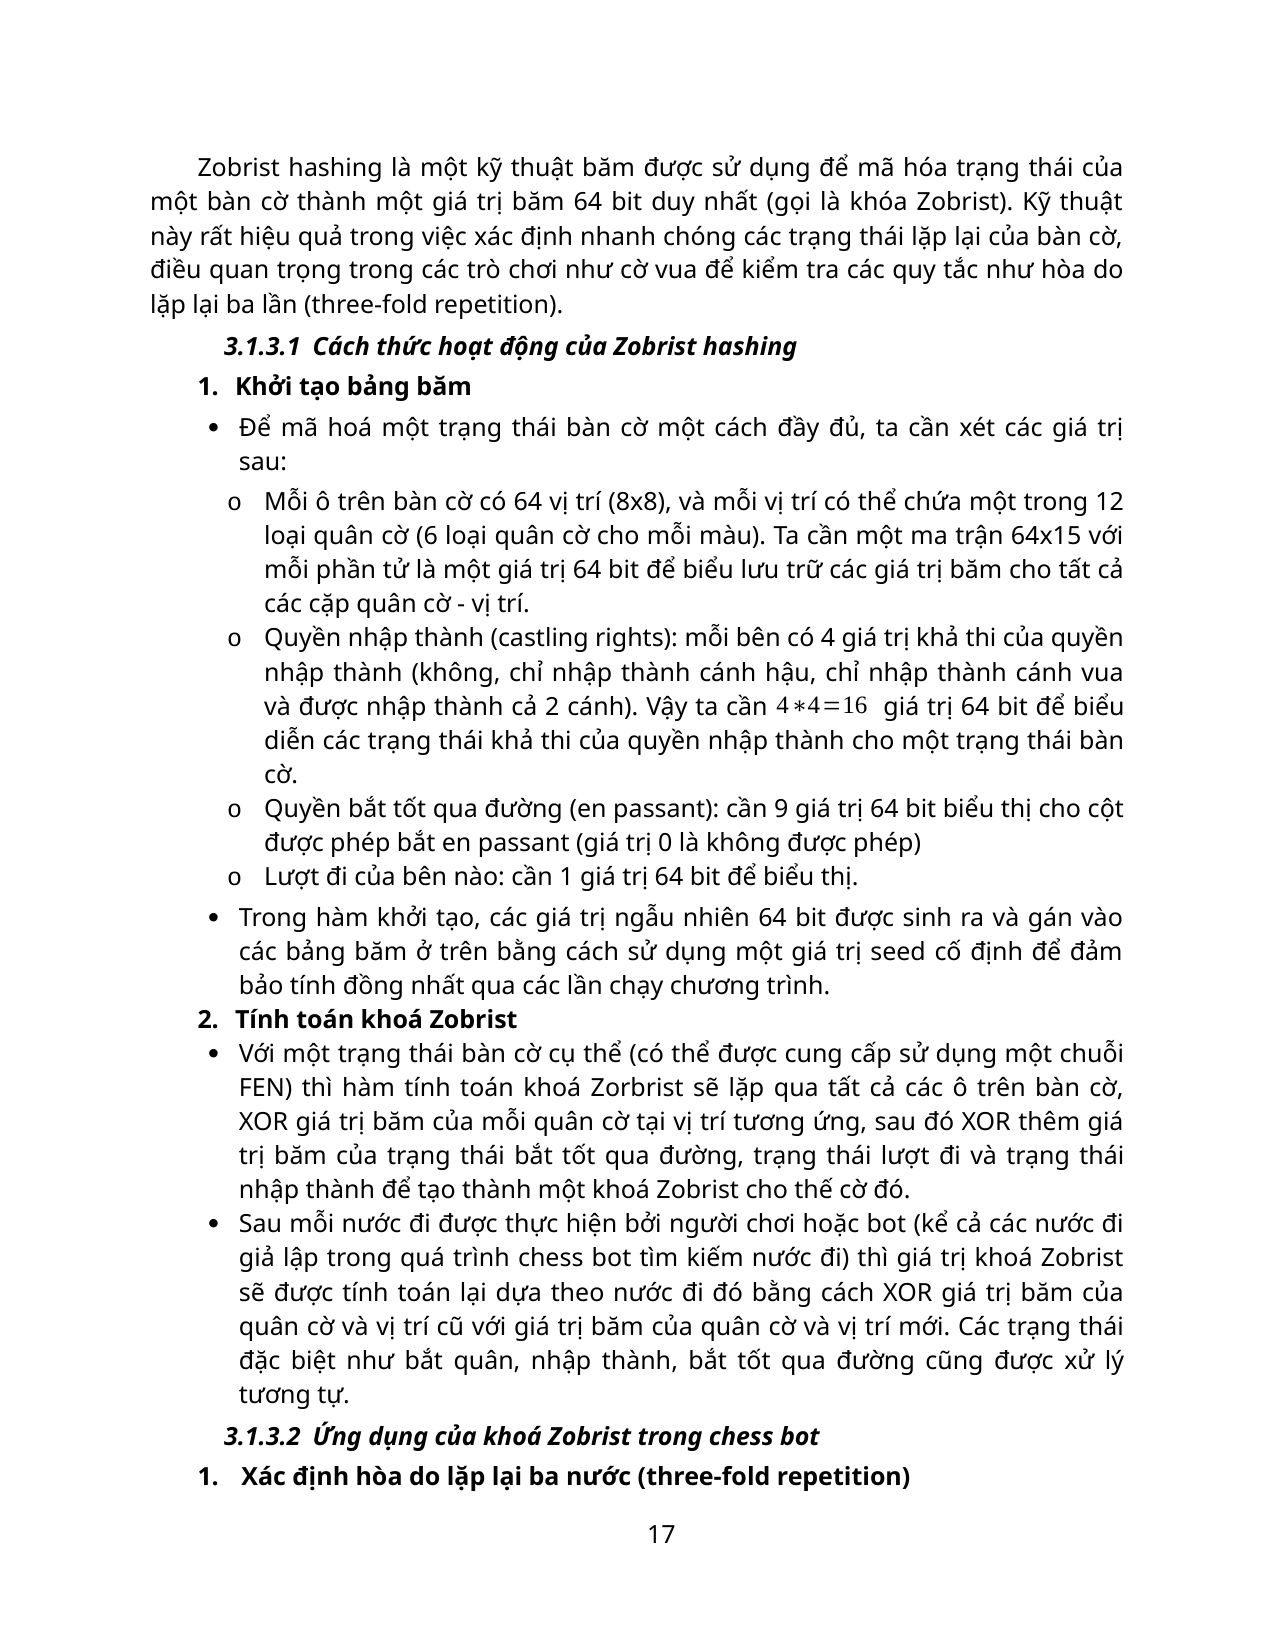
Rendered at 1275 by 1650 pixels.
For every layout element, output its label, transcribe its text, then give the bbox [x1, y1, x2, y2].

text Trong hàm khởi tạo, các giá trị ngẫu nhiên 64 bit được sinh ra và gán vào các bảng băm ở trên bằng cách sử dụng một giá trị seed cố định để đảm bảo tính đồng nhất qua các lần chạy chương trình. [209, 899, 1125, 1002]
text Với một trạng thái bàn cờ cụ thể (có thể được cung cấp sử dụng một chuỗi FEN) thì hàm tính toán khoá Zorbrist sẽ lặp qua tất cả các ô trên bàn cờ, XOR giá trị băm của mỗi quân cờ tại vị trí tương ứng, sau đó XOR thêm giá trị băm của trạng thái bắt tốt qua đường, trạng thái lượt đi và trạng thái nhập thành để tạo thành một khoá Zobrist cho thế cờ đó. [209, 1036, 1125, 1206]
text Quyền nhập thành (castling rights): mỗi bên có 4 giá trị khả thi của quyền nhập thành (không, chỉ nhập thành cánh hậu, chỉ nhập thành cánh vua và được nhập thành cả 2 cánh). Vậy ta cần giá trị 64 bit để biểu diễn các trạng thái khả thi của quyền nhập thành cho một trạng thái bàn cờ. [227, 620, 1125, 791]
text Sau mỗi nước đi được thực hiện bởi người chơi hoặc bot (kể cả các nước đi giả lập trong quá trình chess bot tìm kiếm nước đi) thì giá trị khoá Zobrist sẽ được tính toán lại dựa theo nước đi đó bằng cách XOR giá trị băm của quân cờ và vị trí cũ với giá trị băm của quân cờ và vị trí mới. Các trạng thái đặc biệt như bắt quân, nhập thành, bắt tốt qua đường cũng được xử lý tương tự. [209, 1206, 1125, 1410]
text Quyền bắt tốt qua đường (en passant): cần 9 giá trị 64 bit biểu thị cho cột được phép bắt en passant (giá trị 0 là không được phép) [227, 791, 1125, 859]
list Xác định hòa do lặp lại ba nước (three-fold repetition) [197, 1459, 1125, 1493]
text Để mã hoá một trạng thái bàn cờ một cách đầy đủ, ta cần xét các giá trị sau: [209, 409, 1125, 477]
subtitle Ứng dụng của khoá Zobrist trong chess bot [168, 1419, 1125, 1453]
text Lượt đi của bên nào: cần 1 giá trị 64 bit để biểu thị. [227, 859, 1125, 893]
list Tính toán khoá Zobrist [197, 1002, 1125, 1036]
subtitle Cách thức hoạt động của Zobrist hashing [168, 329, 1125, 363]
text Mỗi ô trên bàn cờ có 64 vị trí (8x8), và mỗi vị trí có thể chứa một trong 12 loại quân cờ (6 loại quân cờ cho mỗi màu). Ta cần một ma trận 64x15 với mỗi phần tử là một giá trị 64 bit để biểu lưu trữ các giá trị băm cho tất cả các cặp quân cờ - vị trí. [227, 484, 1125, 620]
list Khởi tạo bảng băm [197, 369, 1125, 403]
text Zobrist hashing là một kỹ thuật băm được sử dụng để mã hóa trạng thái của một bàn cờ thành một giá trị băm 64 bit duy nhất (gọi là khóa Zobrist). Kỹ thuật này rất hiệu quả trong việc xác định nhanh chóng các trạng thái lặp lại của bàn cờ, điều quan trọng trong các trò chơi như cờ vua để kiểm tra các quy tắc như hòa do lặp lại ba lần (three-fold repetition). [150, 150, 1125, 320]
